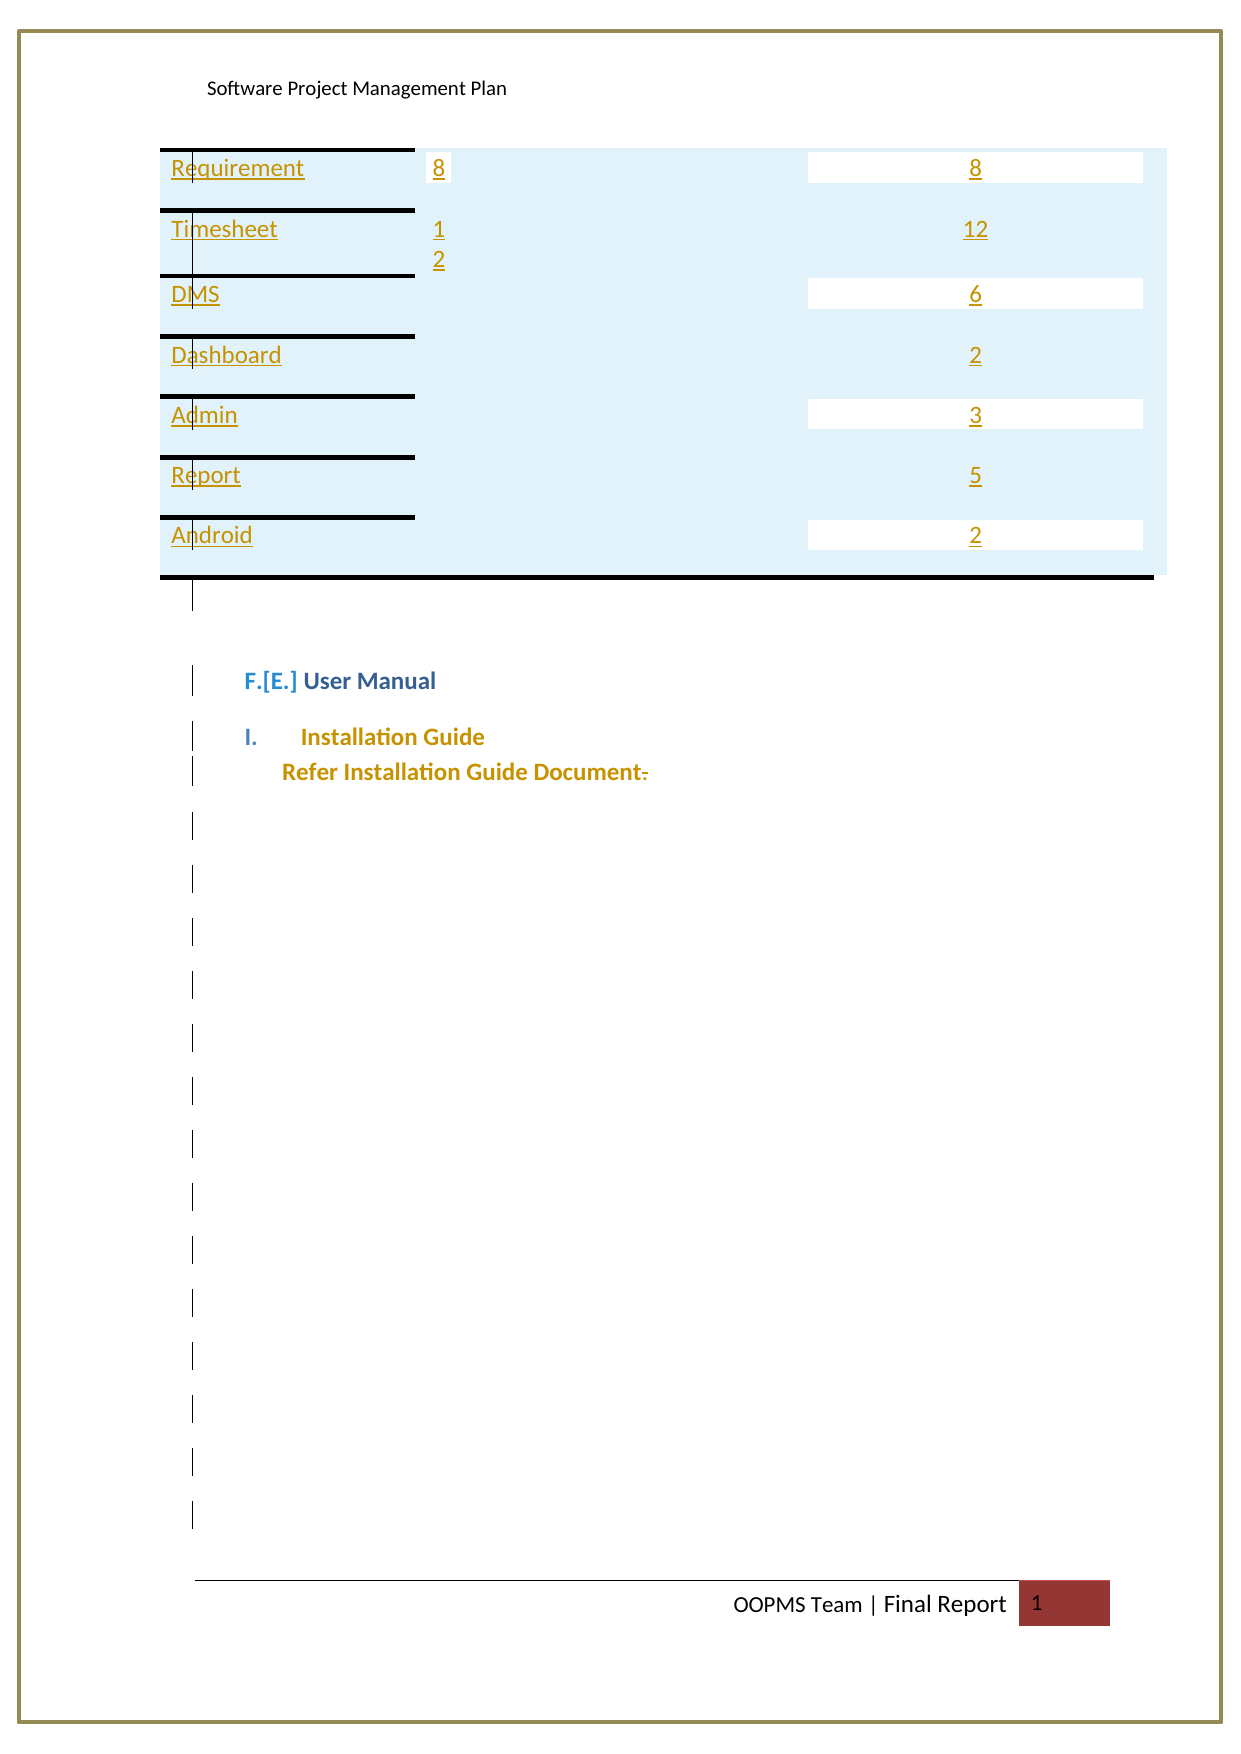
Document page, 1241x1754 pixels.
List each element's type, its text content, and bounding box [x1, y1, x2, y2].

subtitle User Manual [244, 665, 1122, 696]
text Refer Installation Guide Document [207, 756, 1122, 786]
subtitle Installation Guide [244, 721, 1122, 751]
